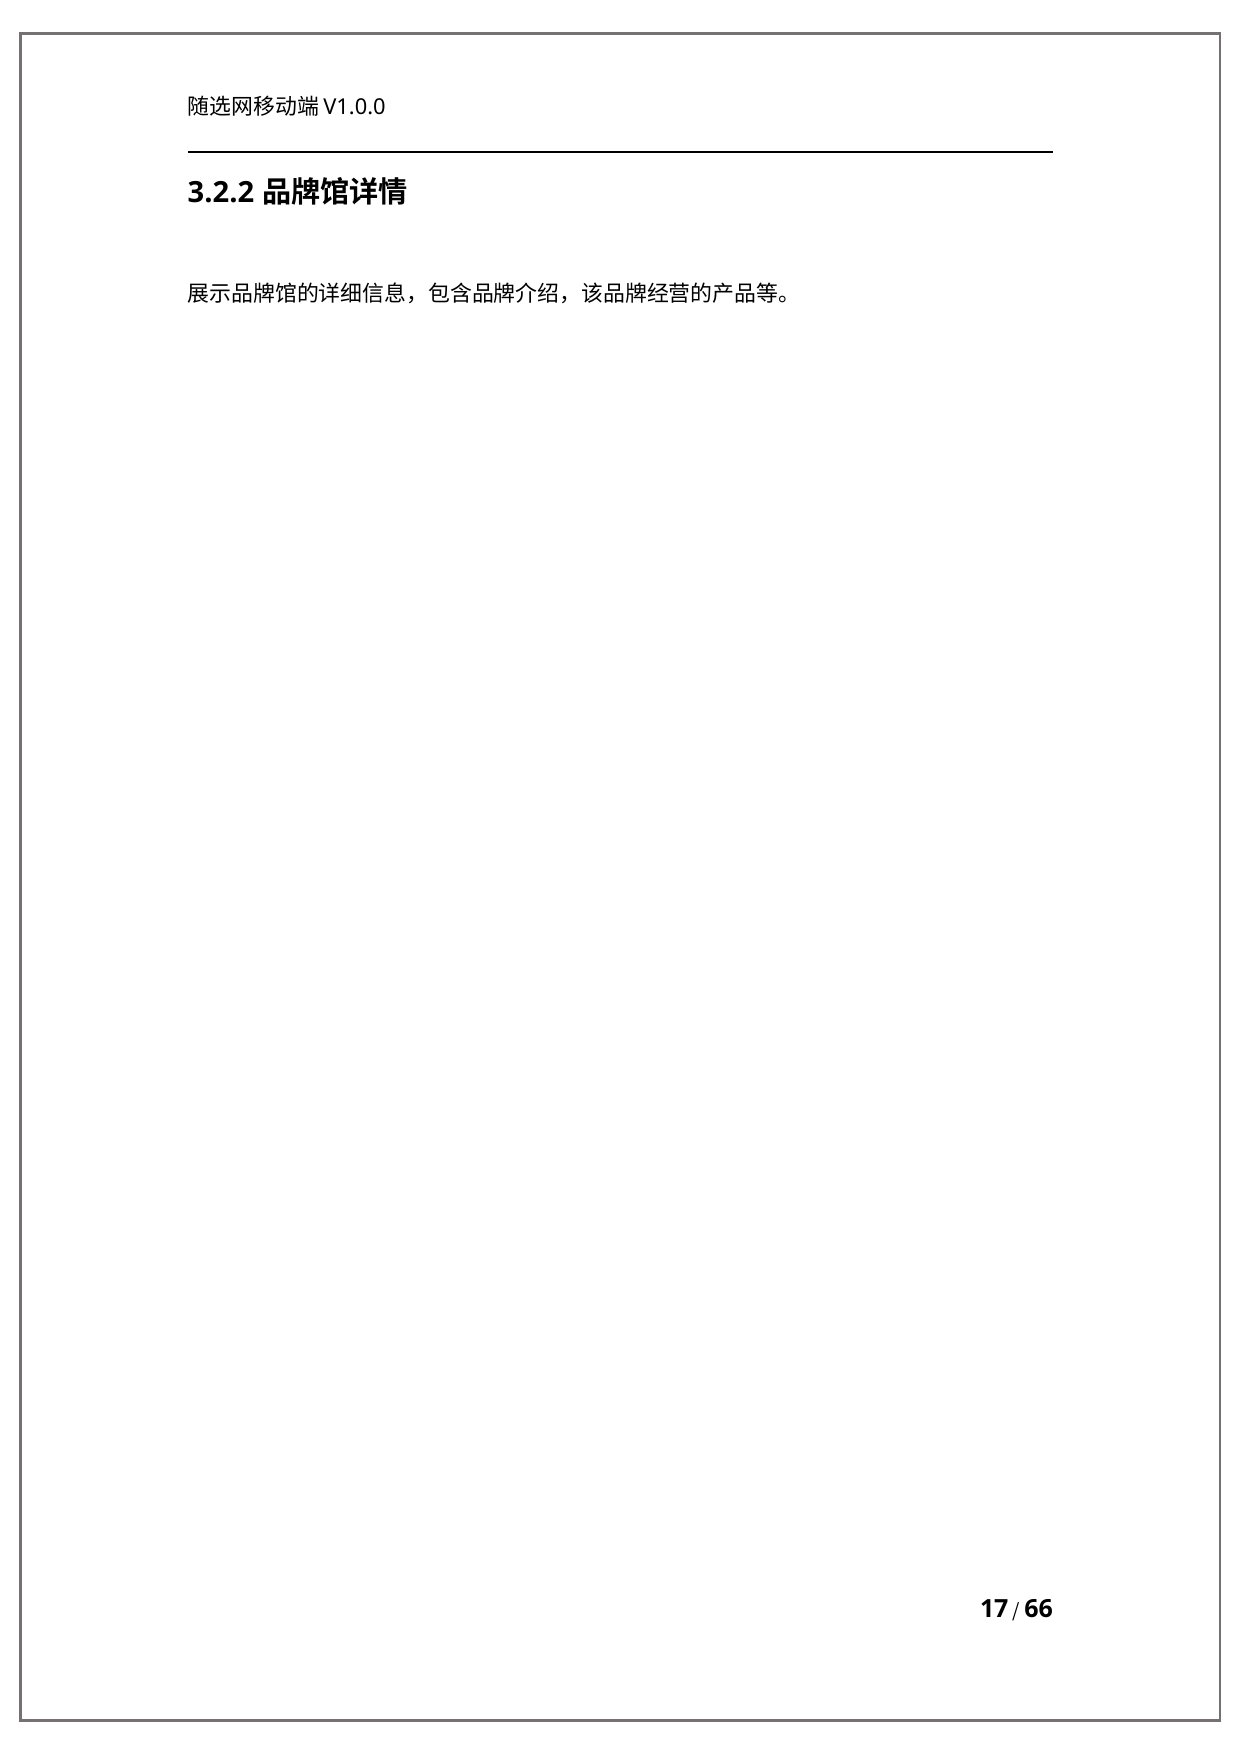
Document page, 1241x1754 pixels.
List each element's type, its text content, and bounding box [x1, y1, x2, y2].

subtitle 3.2.2 品牌馆详情 [187, 157, 1053, 222]
text 展示品牌馆的详细信息，包含品牌介绍，该品牌经营的产品等。 [187, 276, 1053, 308]
